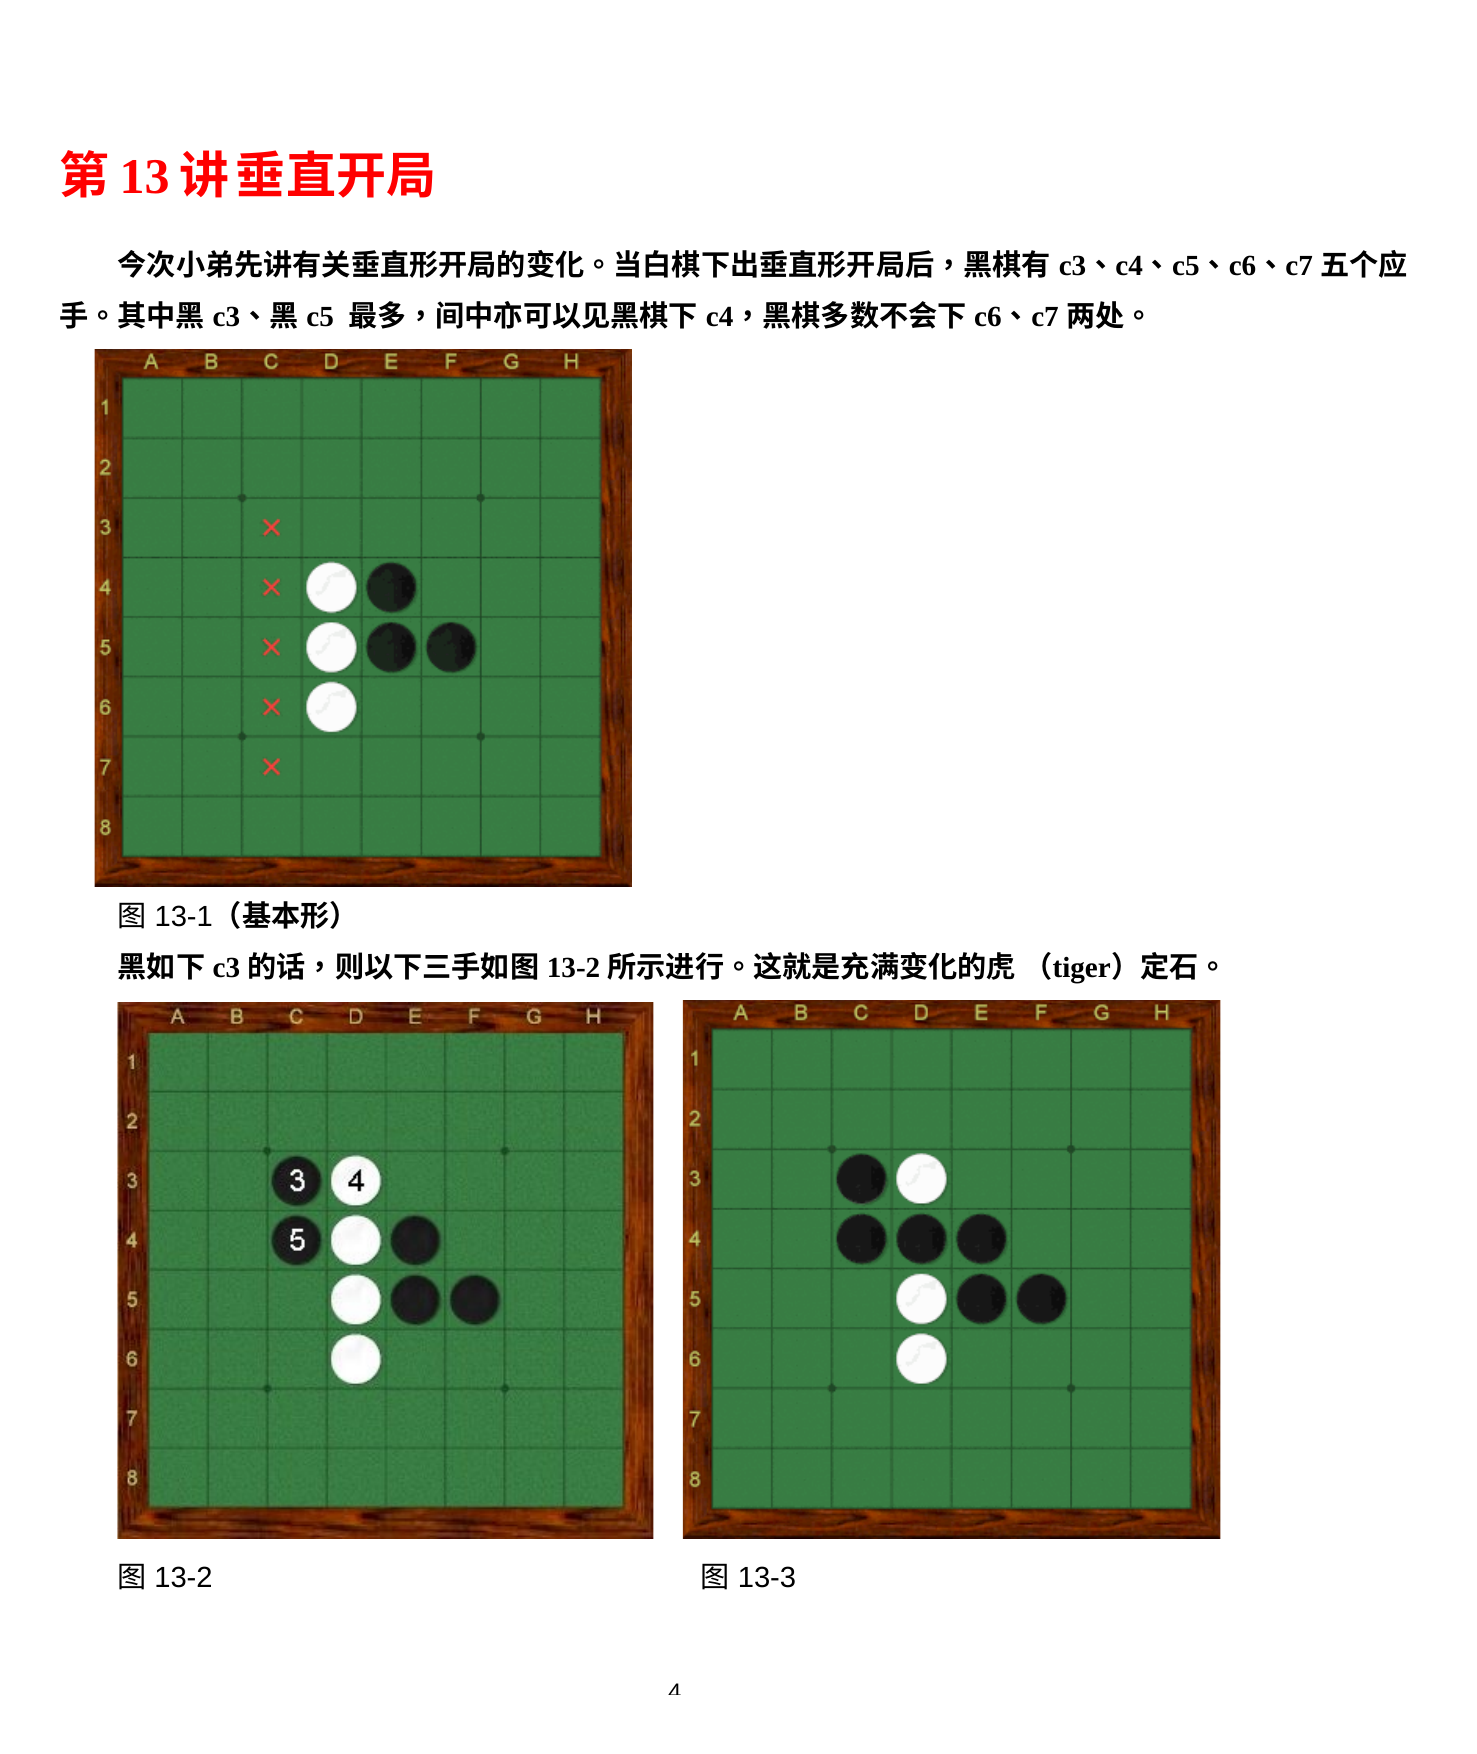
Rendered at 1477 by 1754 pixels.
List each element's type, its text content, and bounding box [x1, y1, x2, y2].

text 手。其中黑 c3、黑 c5 最多，间中亦可以见黑棋下 c4，黑棋多数不会下 c6、c7 两处。 [59, 295, 1443, 334]
picture [117, 1002, 654, 1539]
text 今次小弟先讲有关垂直形开局的变化。当白棋下出垂直形开局后，黑棋有 c3、c4、c5、c6、c7 五个应 [117, 244, 1443, 283]
text 黑如下 c3 的话，则以下三手如图 13-2 所示进行。这就是充满变化的虎 （tiger）定石。 [117, 946, 1443, 986]
subtitle 第13讲 垂直开局 [59, 131, 1443, 209]
picture [682, 1000, 1221, 1539]
picture [94, 349, 632, 887]
